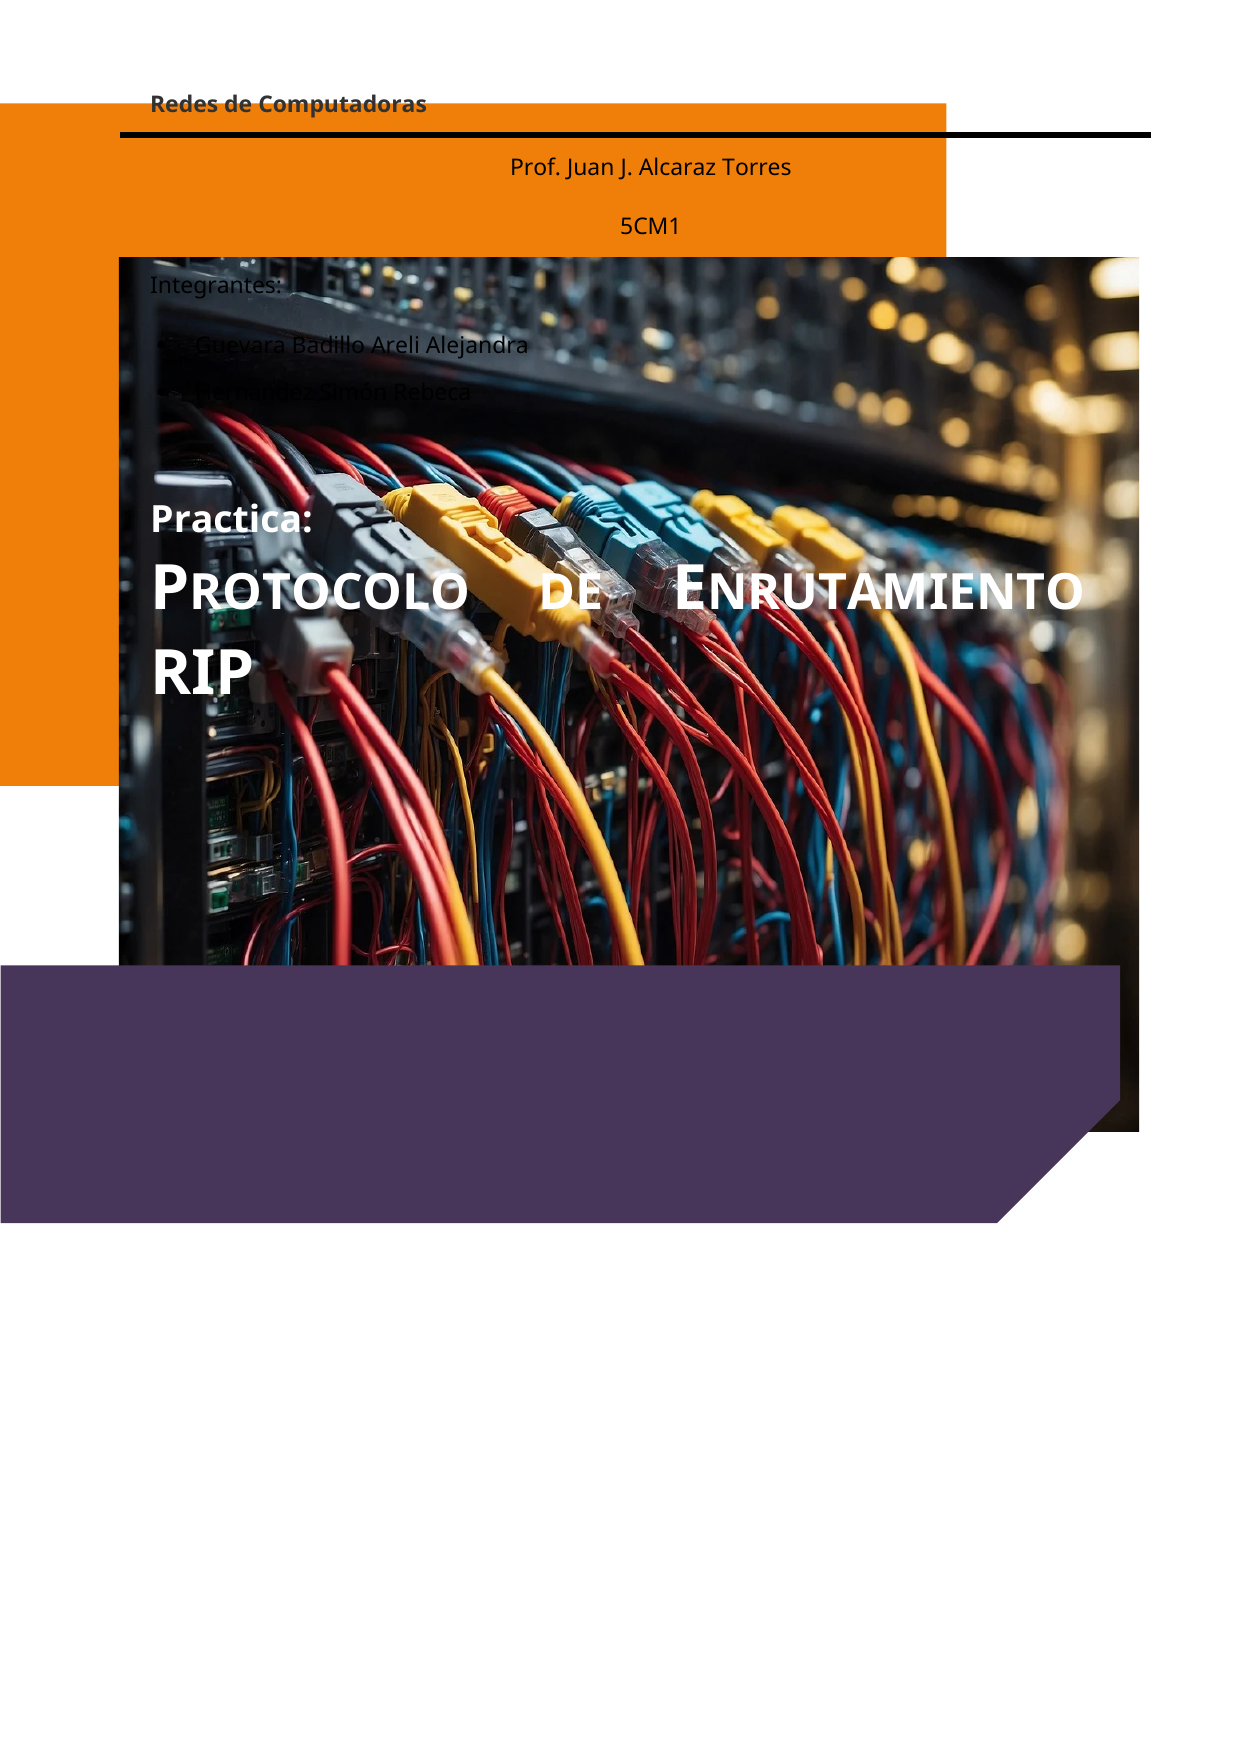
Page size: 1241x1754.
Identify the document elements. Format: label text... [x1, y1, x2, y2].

table_header Redes de Computadoras [120, 75, 598, 132]
table_header Practica: Protocolo de Enrutamiento RIP [120, 479, 1086, 713]
table_header [904, 75, 1151, 132]
picture [118, 257, 1140, 1132]
table_cell Prof. Juan J. Alcaraz Torres 5CM1 Integrantes: Guevara Badillo Areli Alejandra Hernández Simón Rebeca [120, 138, 1151, 420]
table_header [598, 75, 904, 132]
